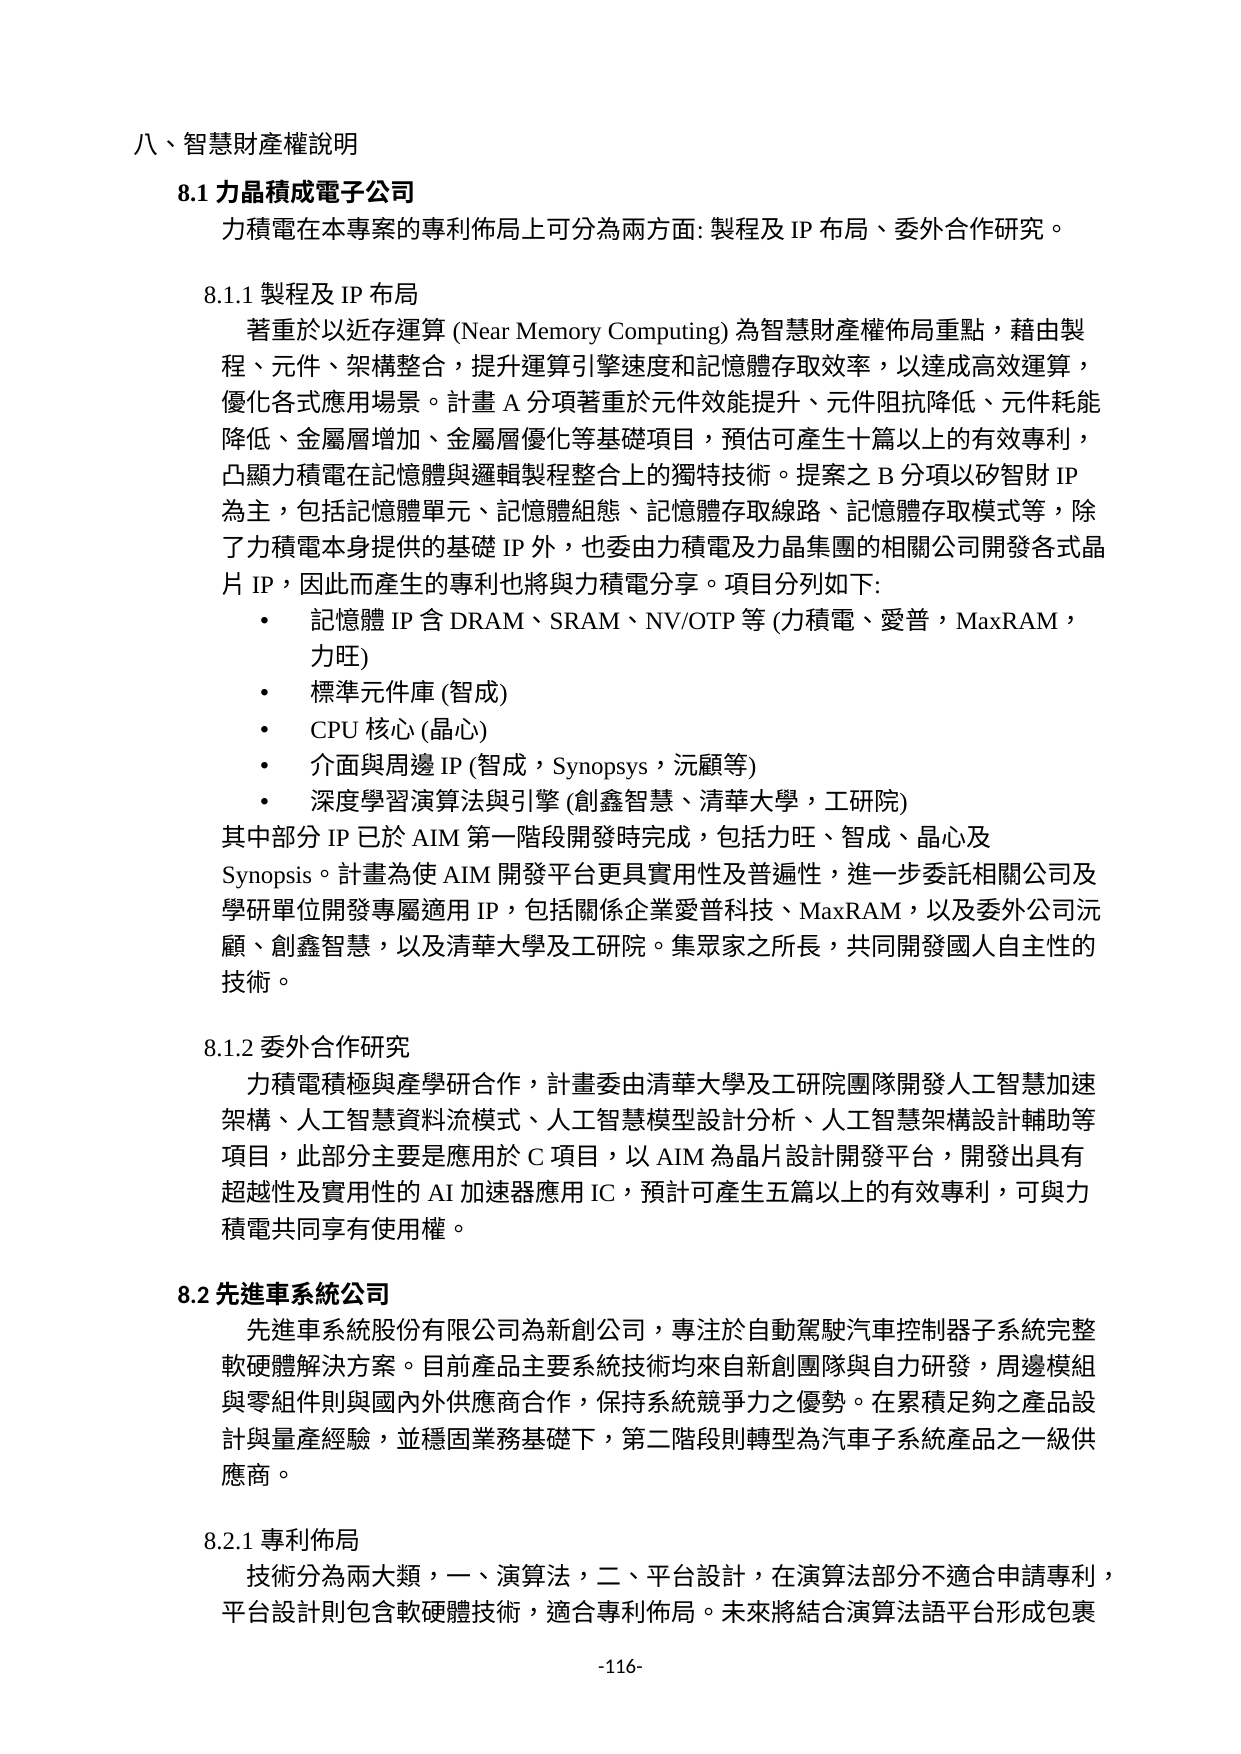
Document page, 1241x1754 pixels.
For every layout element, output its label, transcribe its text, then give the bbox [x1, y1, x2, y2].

list 先進車系統公司 [177, 1274, 1107, 1310]
list 深度學習演算法與引擎 (創鑫智慧、清華大學，工研院) [260, 782, 1107, 818]
text 8.2.1 專利佈局 [204, 1520, 1107, 1557]
text 8.1.1 製程及 IP 布局 [204, 274, 1107, 310]
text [222, 1557, 1107, 1629]
list 介面與周邊IP (智成，Synopsys，沅顧等) [260, 745, 1107, 782]
text 力積電積極與產學研合作，計畫委由清華大學及工研院團隊開發人工智慧加速架構、人工智慧資料流模式、人工智慧模型設計分析、人工智慧架構設計輔助等項目，此部分主要是應用於 C 項目，以 AIM 為晶片設計開發平台，開發出具有超越性及實用性的 AI 加速器應用 IC，預計可產生五篇以上的有效專利，可與力積電共同享有使用權。 [222, 1064, 1107, 1245]
list 力晶積成電子公司 [177, 173, 1107, 209]
text 其中部分 IP 已於 AIM 第一階段開發時完成，包括力旺、智成、晶心及 Synopsis。計畫為使 AIM 開發平台更具實用性及普遍性，進一步委託相關公司及學研單位開發專屬適用IP，包括關係企業愛普科技、MaxRAM，以及委外公司沅顧、創鑫智慧，以及清華大學及工研院。集眾家之所長，共同開發國人自主性的技術。 [222, 818, 1107, 999]
list CPU 核心 (晶心) [260, 709, 1107, 745]
list 記憶體 IP 含DRAM、SRAM、NV/OTP 等 (力積電、愛普，MaxRAM，力旺) [260, 600, 1107, 673]
text 八、智慧財產權說明 [133, 124, 1107, 160]
text 8.1.2 委外合作研究 [204, 1028, 1107, 1064]
text 先進車系統股份有限公司為新創公司，專注於自動駕駛汽車控制器子系統完整軟硬體解決方案。目前產品主要系統技術均來自新創團隊與自力研發，周邊模組與零組件則與國內外供應商合作，保持系統競爭力之優勢。在累積足夠之產品設計與量產經驗，並穩固業務基礎下，第二階段則轉型為汽車子系統產品之一級供應商。 [222, 1310, 1107, 1492]
text 著重於以近存運算 (Near Memory Computing) 為智慧財產權佈局重點，藉由製程、元件、架構整合，提升運算引擎速度和記憶體存取效率，以達成高效運算，優化各式應用場景。計畫 A 分項著重於元件效能提升、元件阻抗降低、元件耗能降低、金屬層增加、金屬層優化等基礎項目，預估可產生十篇以上的有效專利，凸顯力積電在記憶體與邏輯製程整合上的獨特技術。提案之 B 分項以矽智財 IP 為主，包括記憶體單元、記憶體組態、記憶體存取線路、記憶體存取模式等，除了力積電本身提供的基礎 IP 外，也委由力積電及力晶集團的相關公司開發各式晶片IP，因此而產生的專利也將與力積電分享。項目分列如下: [222, 310, 1107, 600]
text 力積電在本專案的專利佈局上可分為兩方面: 製程及 IP 布局、委外合作研究。 [222, 209, 1107, 245]
list 標準元件庫 (智成) [260, 673, 1107, 709]
